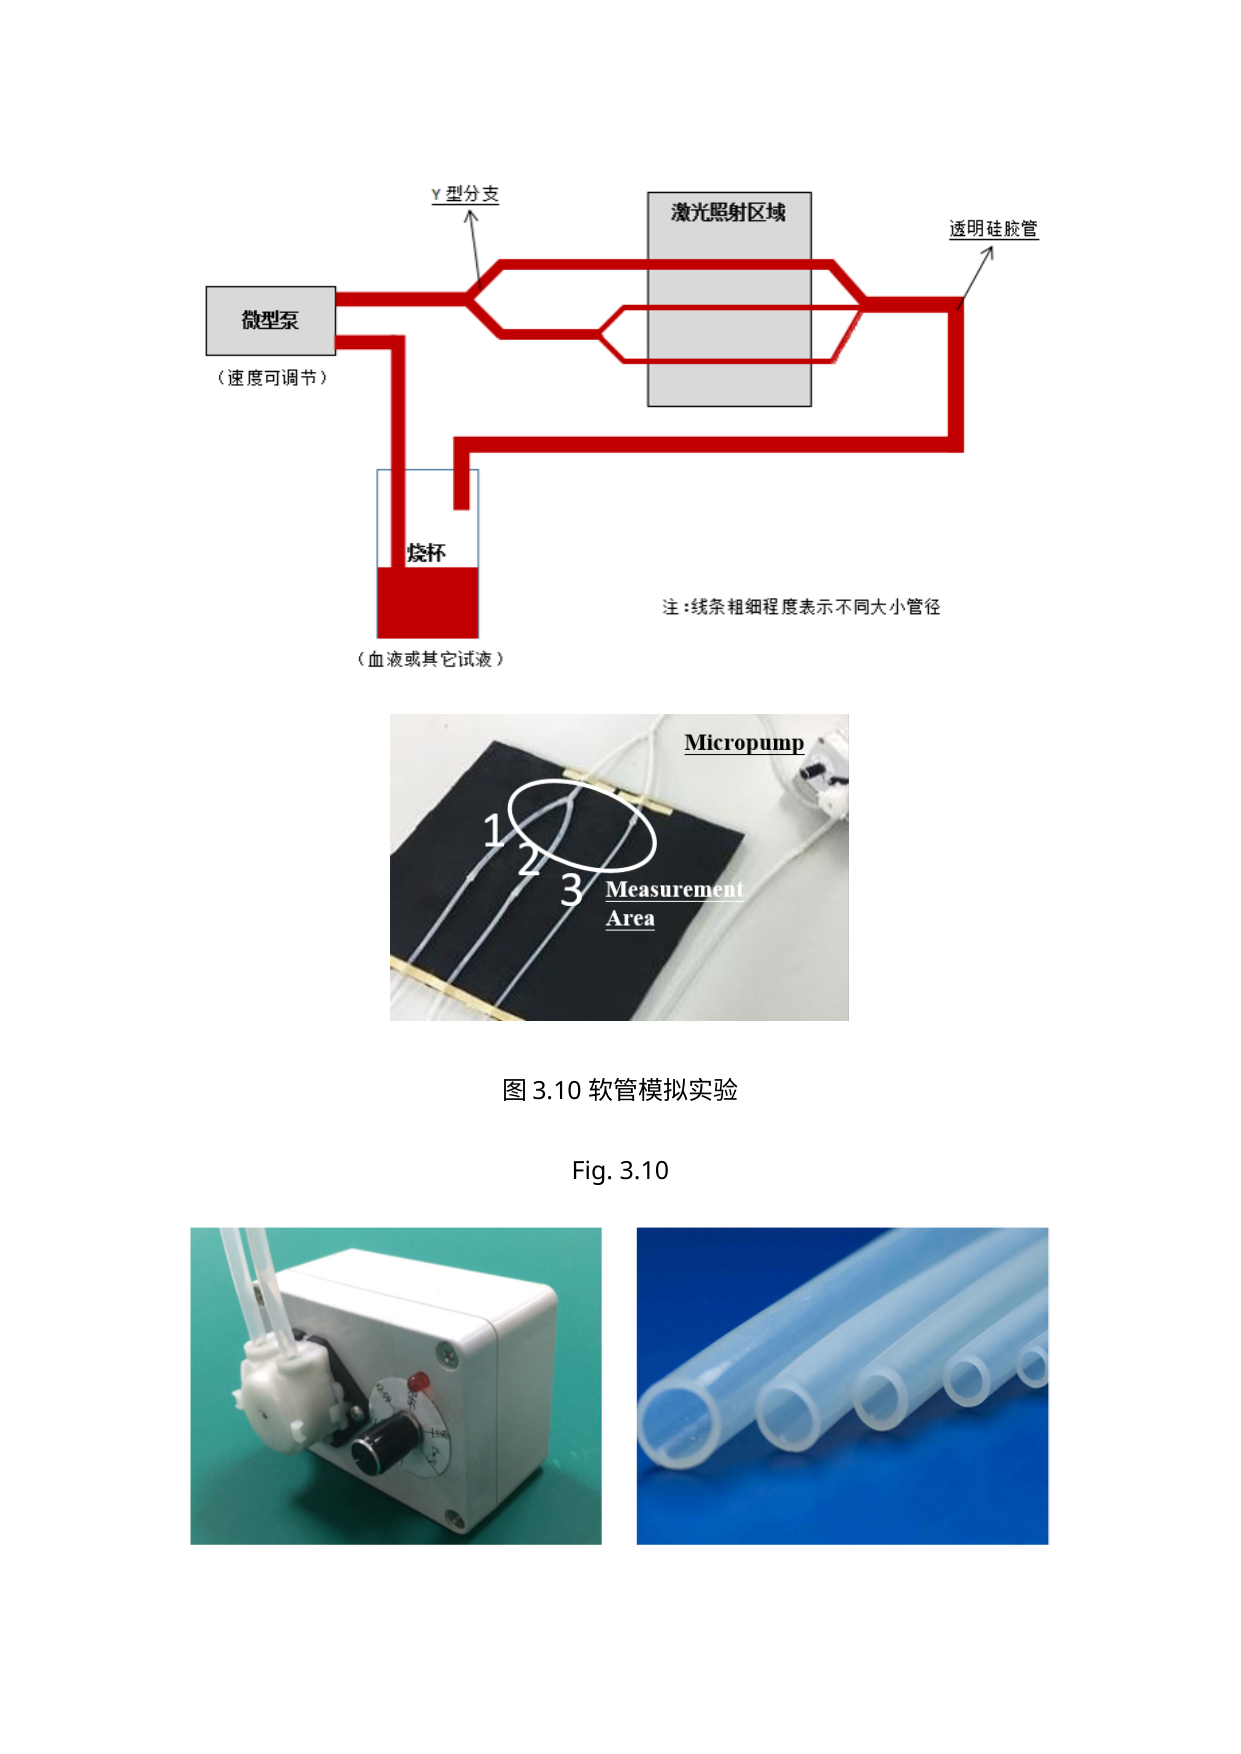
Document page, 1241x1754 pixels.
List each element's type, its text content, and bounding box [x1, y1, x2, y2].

text Fig. 3.10 [187, 1137, 1053, 1202]
text 图3.10 软管模拟实验 [187, 1056, 1053, 1121]
picture [187, 162, 1053, 698]
picture [187, 1218, 1053, 1551]
picture [390, 714, 851, 1021]
